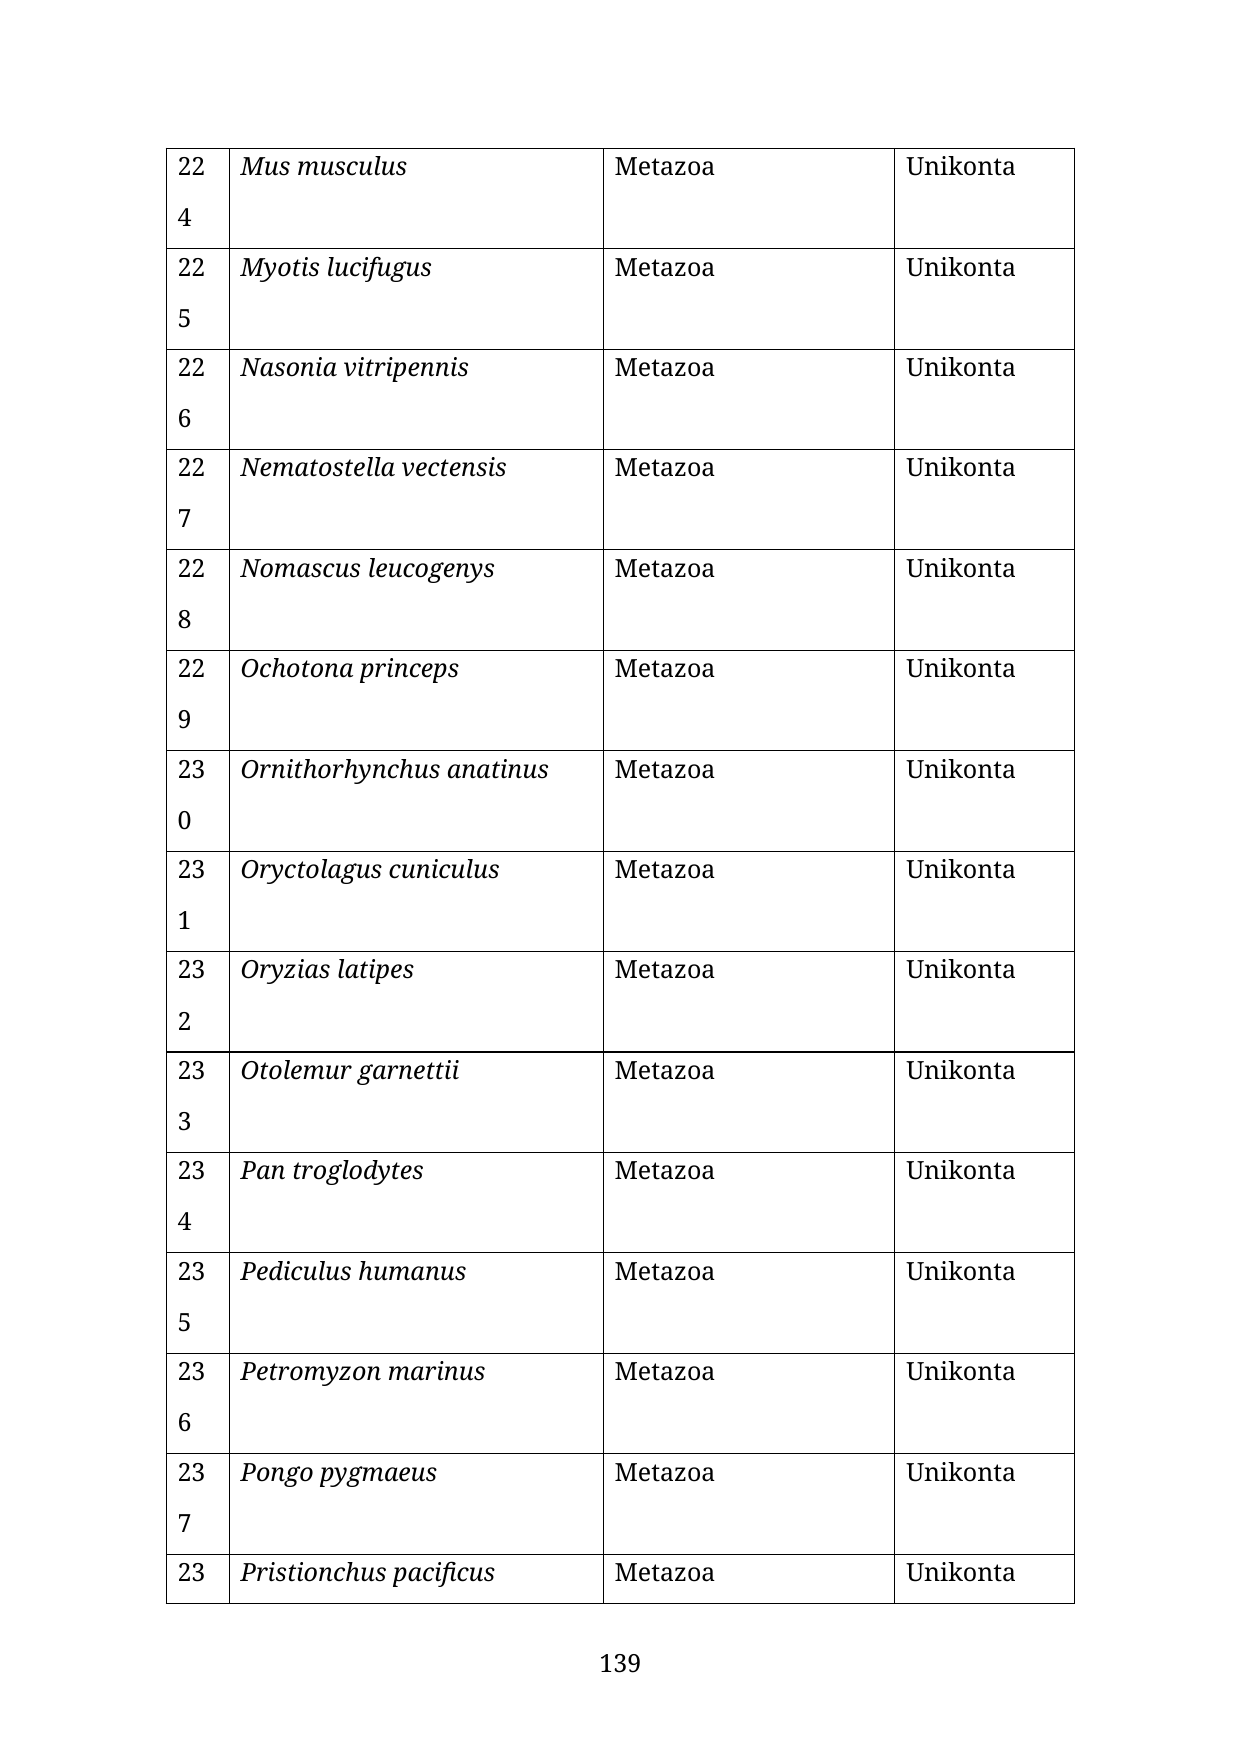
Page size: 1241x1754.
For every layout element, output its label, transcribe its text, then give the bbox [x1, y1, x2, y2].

table_cell Unikonta [895, 550, 1074, 650]
table_cell Metazoa [604, 952, 894, 1051]
table_cell Metazoa [604, 149, 894, 248]
table_cell Unikonta [895, 1555, 1074, 1603]
table_cell Unikonta [895, 1253, 1074, 1353]
table_cell Unikonta [895, 952, 1074, 1051]
table_cell Metazoa [604, 1253, 894, 1353]
table_cell 229 [167, 651, 229, 750]
table_cell Ochotona princeps [230, 651, 603, 750]
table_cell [230, 1555, 603, 1603]
table_cell Mus musculus [230, 149, 603, 248]
table_cell Metazoa [604, 751, 894, 851]
table_cell Metazoa [604, 450, 894, 549]
table_cell Metazoa [604, 1454, 894, 1553]
table_cell Unikonta [895, 1454, 1074, 1553]
table_cell Metazoa [604, 1354, 894, 1453]
table_cell Unikonta [895, 1354, 1074, 1453]
table_cell Ornithorhynchus anatinus [230, 751, 603, 851]
table_cell Pan troglodytes [230, 1153, 603, 1252]
table_cell Unikonta [895, 852, 1074, 951]
table_cell 234 [167, 1153, 229, 1252]
table_cell Metazoa [604, 1153, 894, 1252]
table_cell 228 [167, 550, 229, 650]
table_cell 231 [167, 852, 229, 951]
table_cell 237 [167, 1454, 229, 1553]
table_cell 225 [167, 249, 229, 348]
table_cell Nematostella vectensis [230, 450, 603, 549]
table_cell 233 [167, 1053, 229, 1152]
table_cell Myotis lucifugus [230, 249, 603, 348]
table_cell Oryzias latipes [230, 952, 603, 1051]
table_cell 227 [167, 450, 229, 549]
table_cell Unikonta [895, 350, 1074, 449]
table_cell 230 [167, 751, 229, 851]
table_cell 236 [167, 1354, 229, 1453]
table_cell Otolemur garnettii [230, 1053, 603, 1152]
table_cell 224 [167, 149, 229, 248]
table_cell Pongo pygmaeus [230, 1454, 603, 1553]
table_cell Petromyzon marinus [230, 1354, 603, 1453]
table_cell Unikonta [895, 249, 1074, 348]
table_cell 238 [167, 1555, 229, 1603]
table_cell Unikonta [895, 651, 1074, 750]
table_cell Metazoa [604, 1053, 894, 1152]
table_cell Oryctolagus cuniculus [230, 852, 603, 951]
table_cell Pediculus humanus [230, 1253, 603, 1353]
table_cell Metazoa [604, 249, 894, 348]
table_cell Unikonta [895, 1053, 1074, 1152]
table_cell 226 [167, 350, 229, 449]
table_cell Unikonta [895, 1153, 1074, 1252]
table_cell Nasonia vitripennis [230, 350, 603, 449]
table_cell Unikonta [895, 450, 1074, 549]
table_cell Metazoa [604, 1555, 894, 1603]
table_cell Metazoa [604, 651, 894, 750]
table_cell 235 [167, 1253, 229, 1353]
table_cell Nomascus leucogenys [230, 550, 603, 650]
table_cell Metazoa [604, 852, 894, 951]
table_cell Unikonta [895, 149, 1074, 248]
table_cell Metazoa [604, 350, 894, 449]
table_cell Unikonta [895, 751, 1074, 851]
table_cell 232 [167, 952, 229, 1051]
table_cell Metazoa [604, 550, 894, 650]
